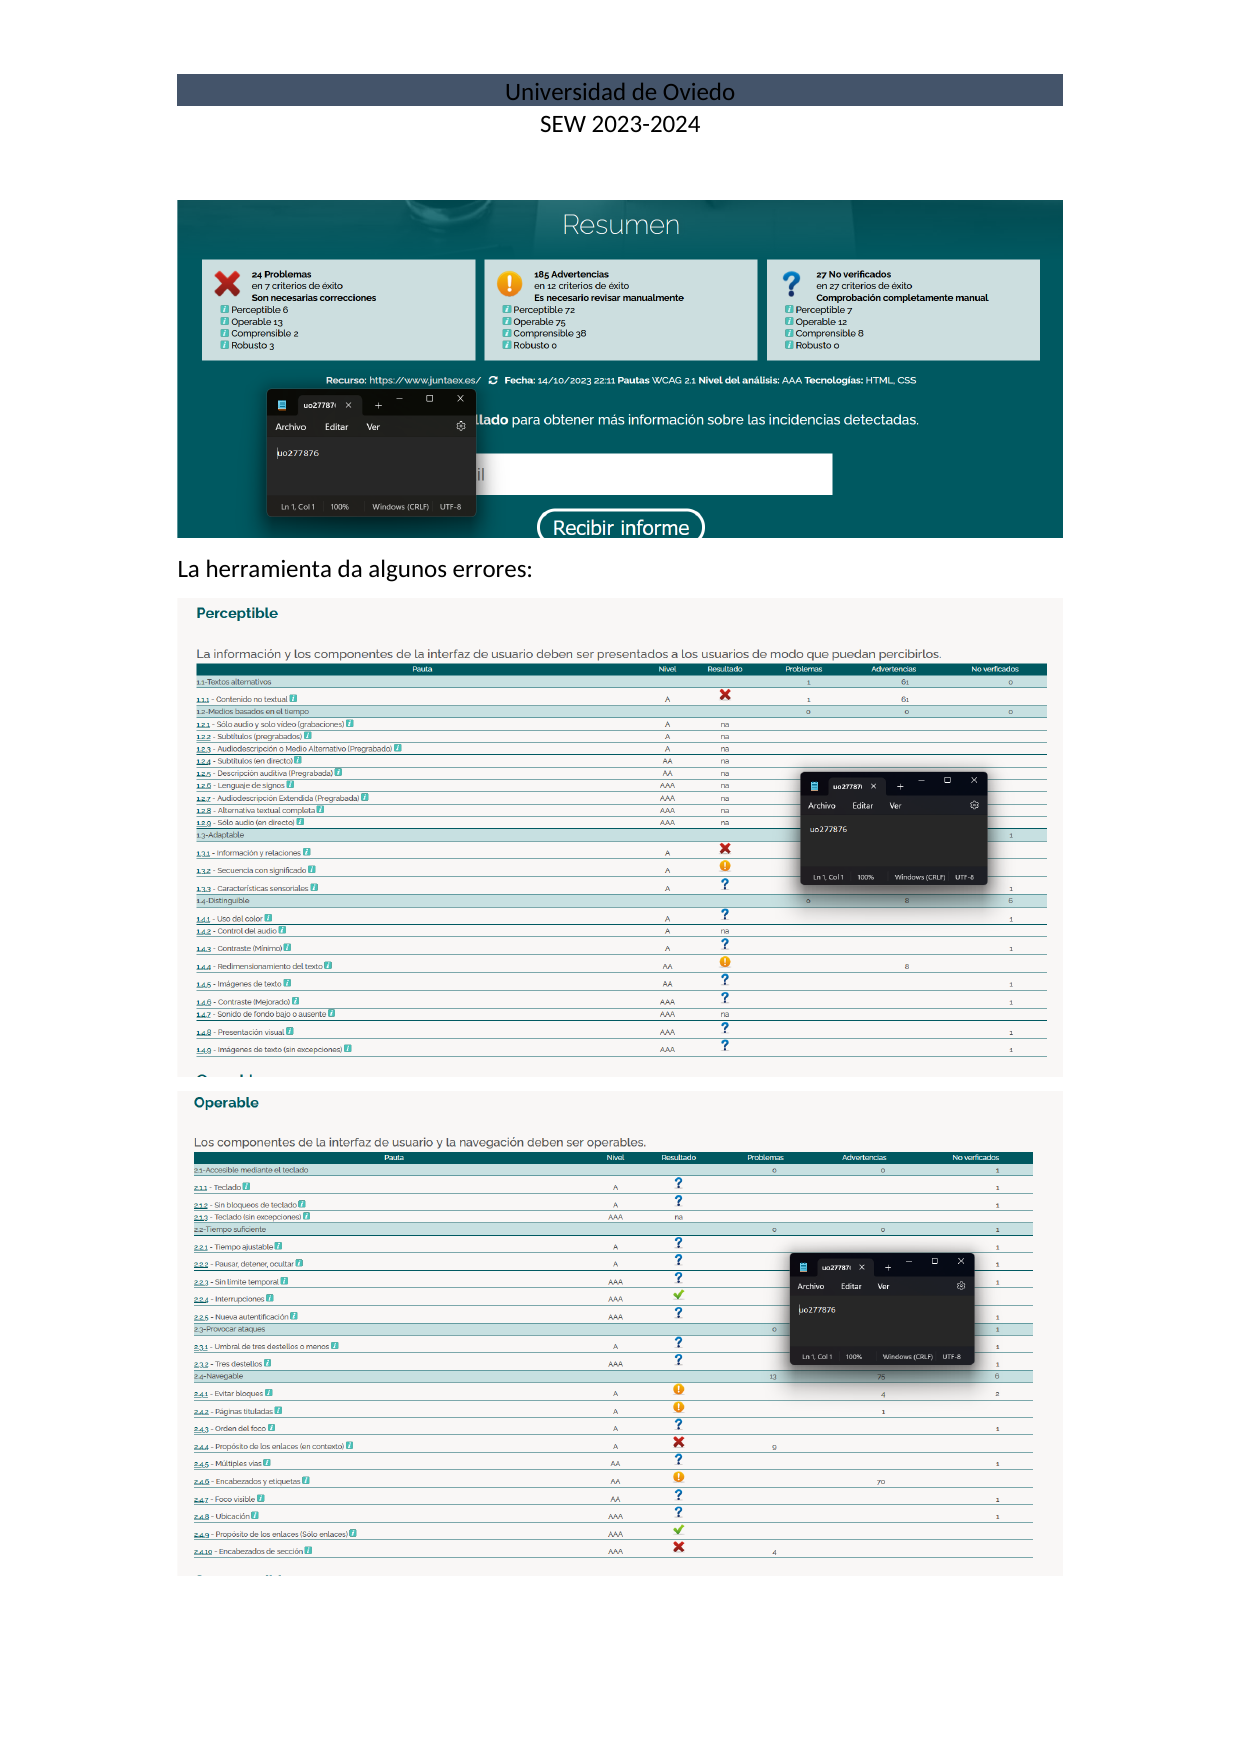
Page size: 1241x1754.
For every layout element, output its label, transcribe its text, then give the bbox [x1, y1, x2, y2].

text La herramienta da algunos errores: [177, 553, 1063, 583]
picture [177, 200, 1063, 538]
picture [177, 1091, 1063, 1576]
picture [177, 598, 1063, 1077]
